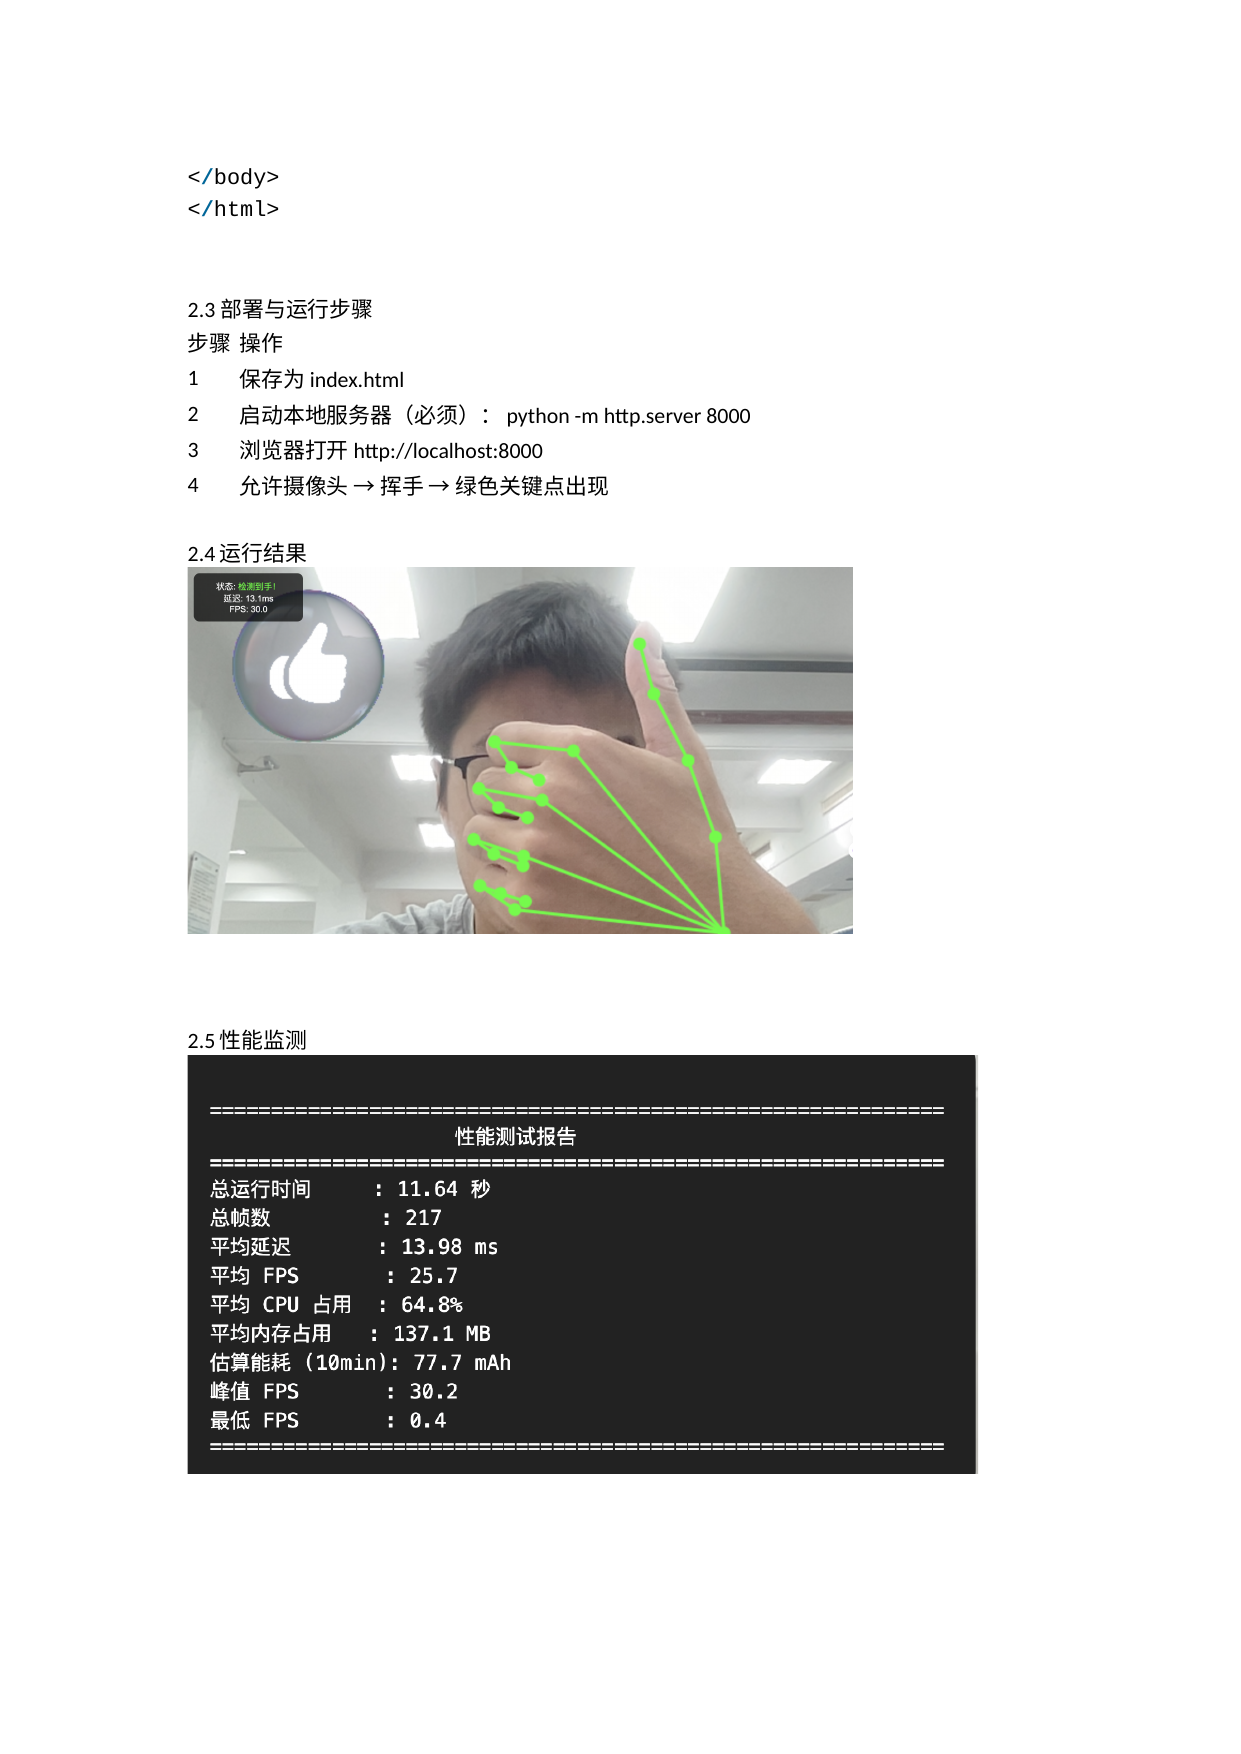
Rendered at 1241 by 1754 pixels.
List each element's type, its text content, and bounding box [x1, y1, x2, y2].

table_header 步骤 [186, 325, 237, 360]
table_cell 1 [186, 360, 237, 396]
text 2.5性能监测 [187, 1023, 1053, 1055]
table_cell 启动本地服务器（必须）： python -m http.server 8000 [238, 396, 786, 431]
picture [187, 1055, 979, 1474]
list 2.3 部署与运行步骤 [187, 292, 1053, 324]
picture [187, 567, 853, 934]
text </body> [187, 162, 1053, 194]
table_header 操作 [238, 325, 786, 360]
text </html> [187, 194, 1053, 227]
table_cell 3 [186, 431, 237, 467]
table_cell 4 [186, 467, 237, 503]
table_cell 保存为 index.html [238, 360, 786, 396]
table_cell 浏览器打开 http://localhost:8000 [238, 431, 786, 467]
table_cell 允许摄像头 → 挥手 → 绿色关键点出现 [238, 467, 786, 503]
table_cell 2 [186, 396, 237, 431]
list 2.4运行结果 [187, 535, 1053, 568]
